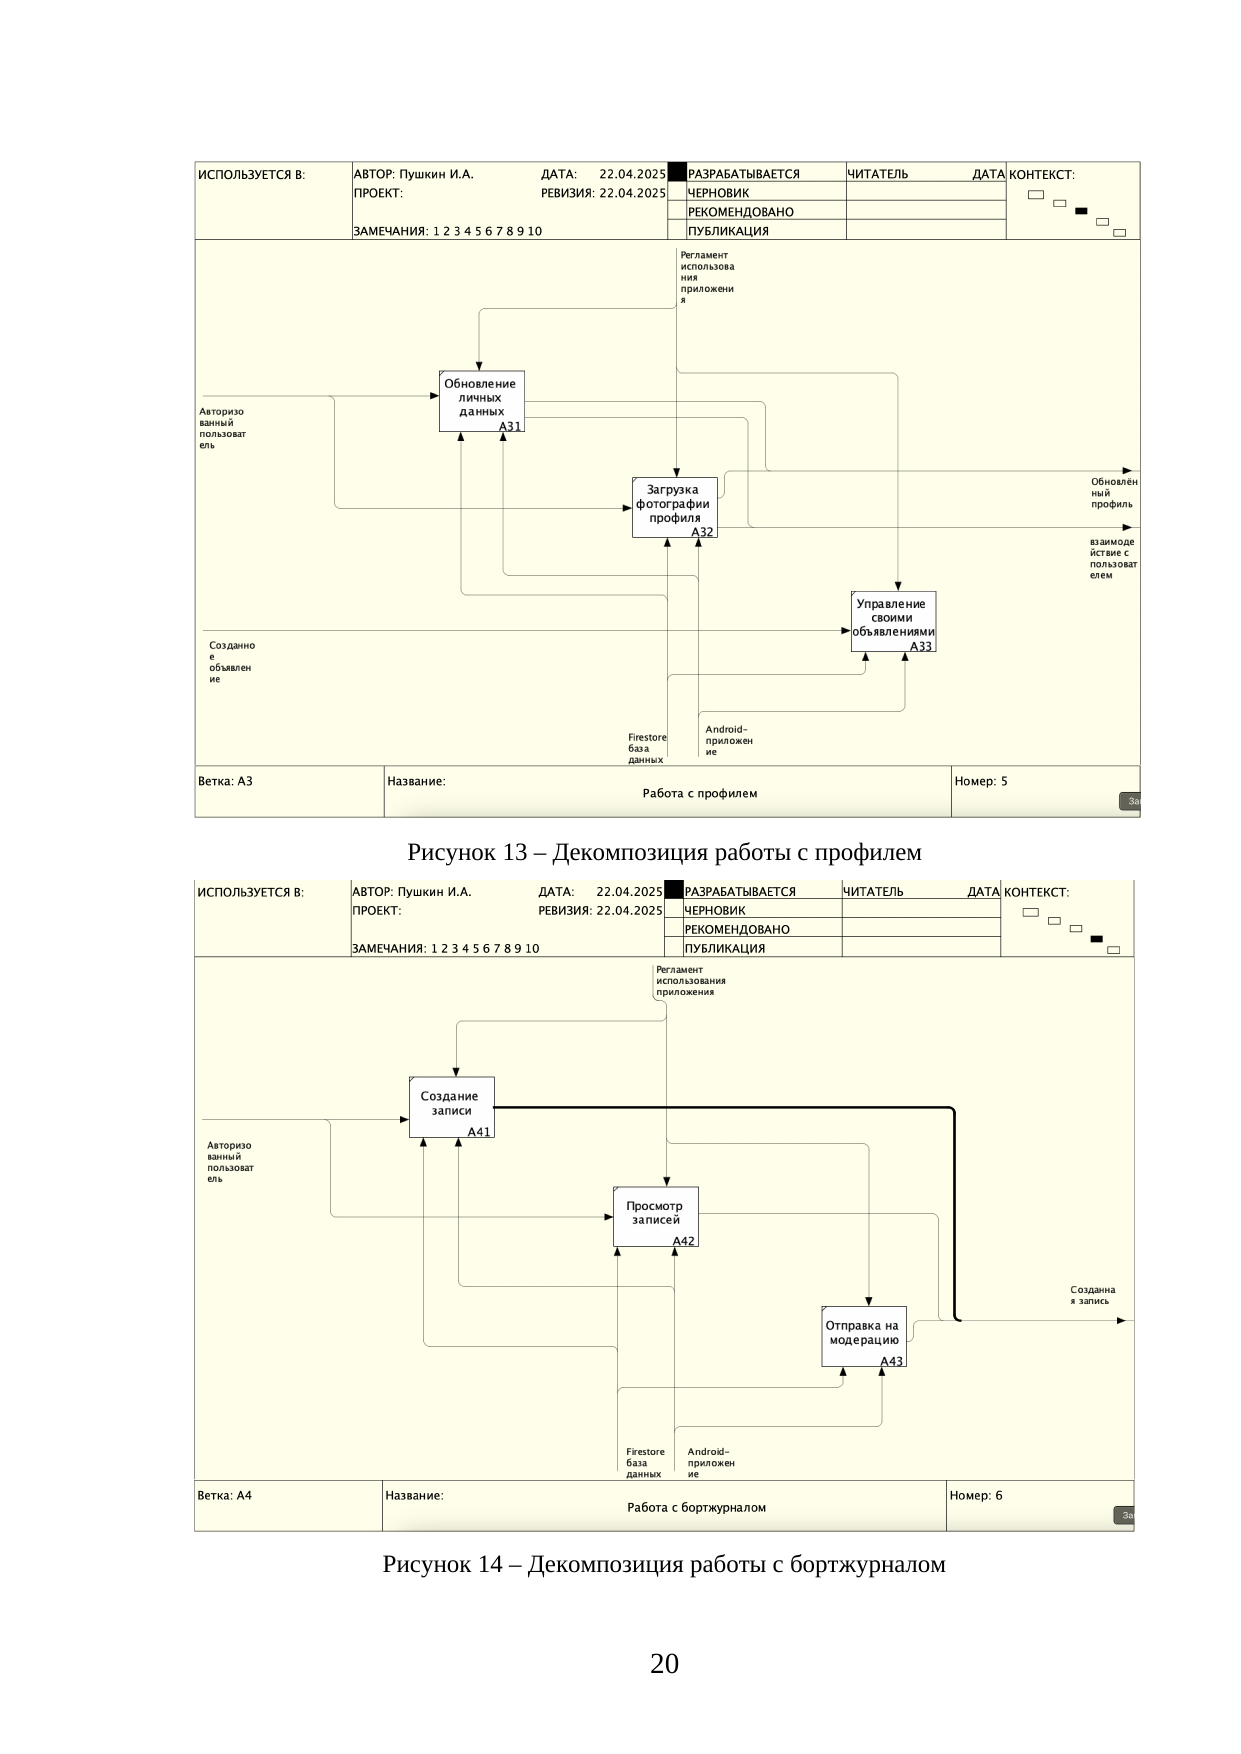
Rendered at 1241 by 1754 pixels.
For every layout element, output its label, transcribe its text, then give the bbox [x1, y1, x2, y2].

picture [194, 880, 1135, 1532]
picture [194, 161, 1141, 818]
